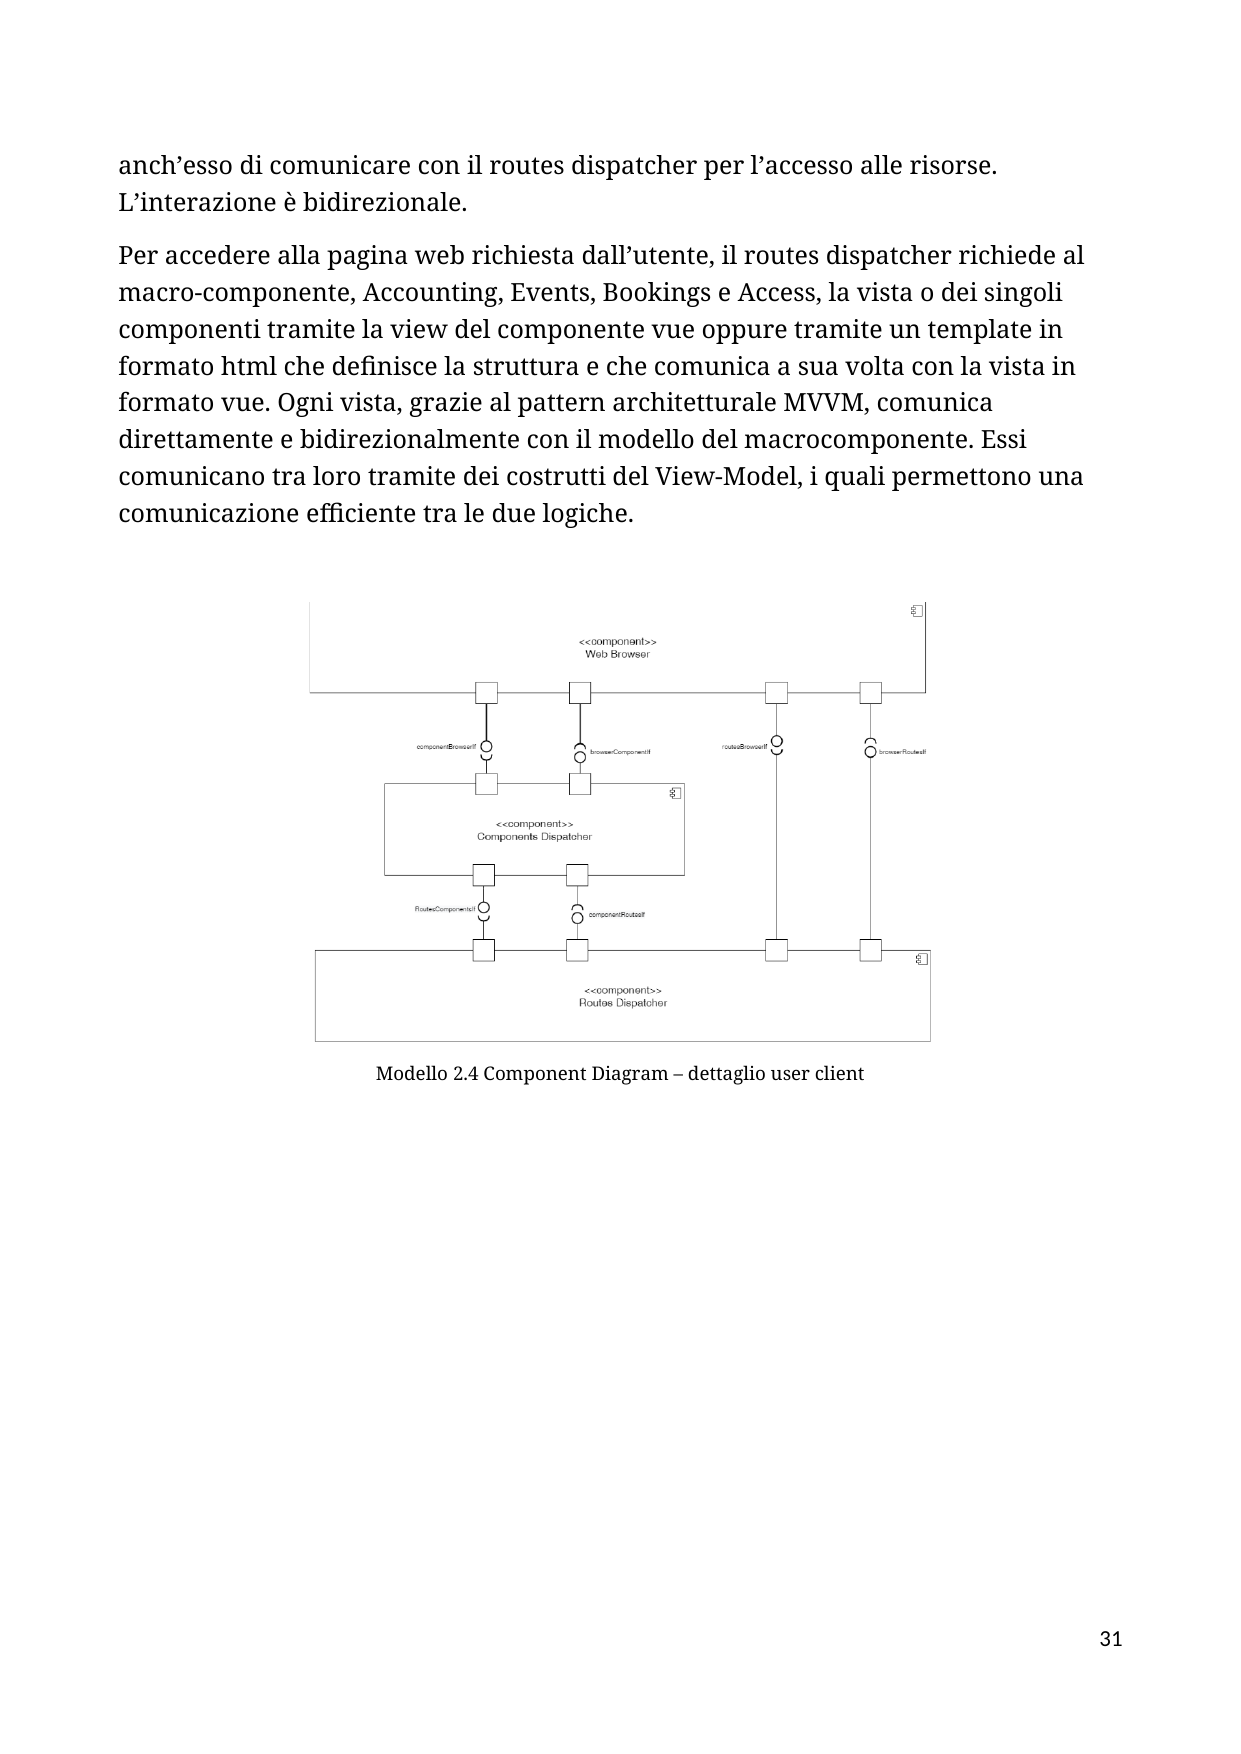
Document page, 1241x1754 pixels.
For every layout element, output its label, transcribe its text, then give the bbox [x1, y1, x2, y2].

picture [309, 602, 931, 1042]
text Modello 2.4 Component Diagram – dettaglio user client [118, 1061, 1122, 1086]
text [118, 148, 1122, 218]
text Per accedere alla pagina web richiesta dall’utente, il routes dispatcher richiede al macro-componente, Accounting, Events, Bookings e Access, la vista o dei singoli componenti tramite la view del componente vue oppure tramite un template in formato html che definisce la struttura e che comunica a sua volta con la vista in formato vue. Ogni vista, grazie al pattern architetturale MVVM, comunica direttamente e bidirezionalmente con il modello del macrocomponente. Essi comunicano tra loro tramite dei costrutti del View-Model, i quali permettono una comunicazione efficiente tra le due logiche. [118, 238, 1122, 529]
